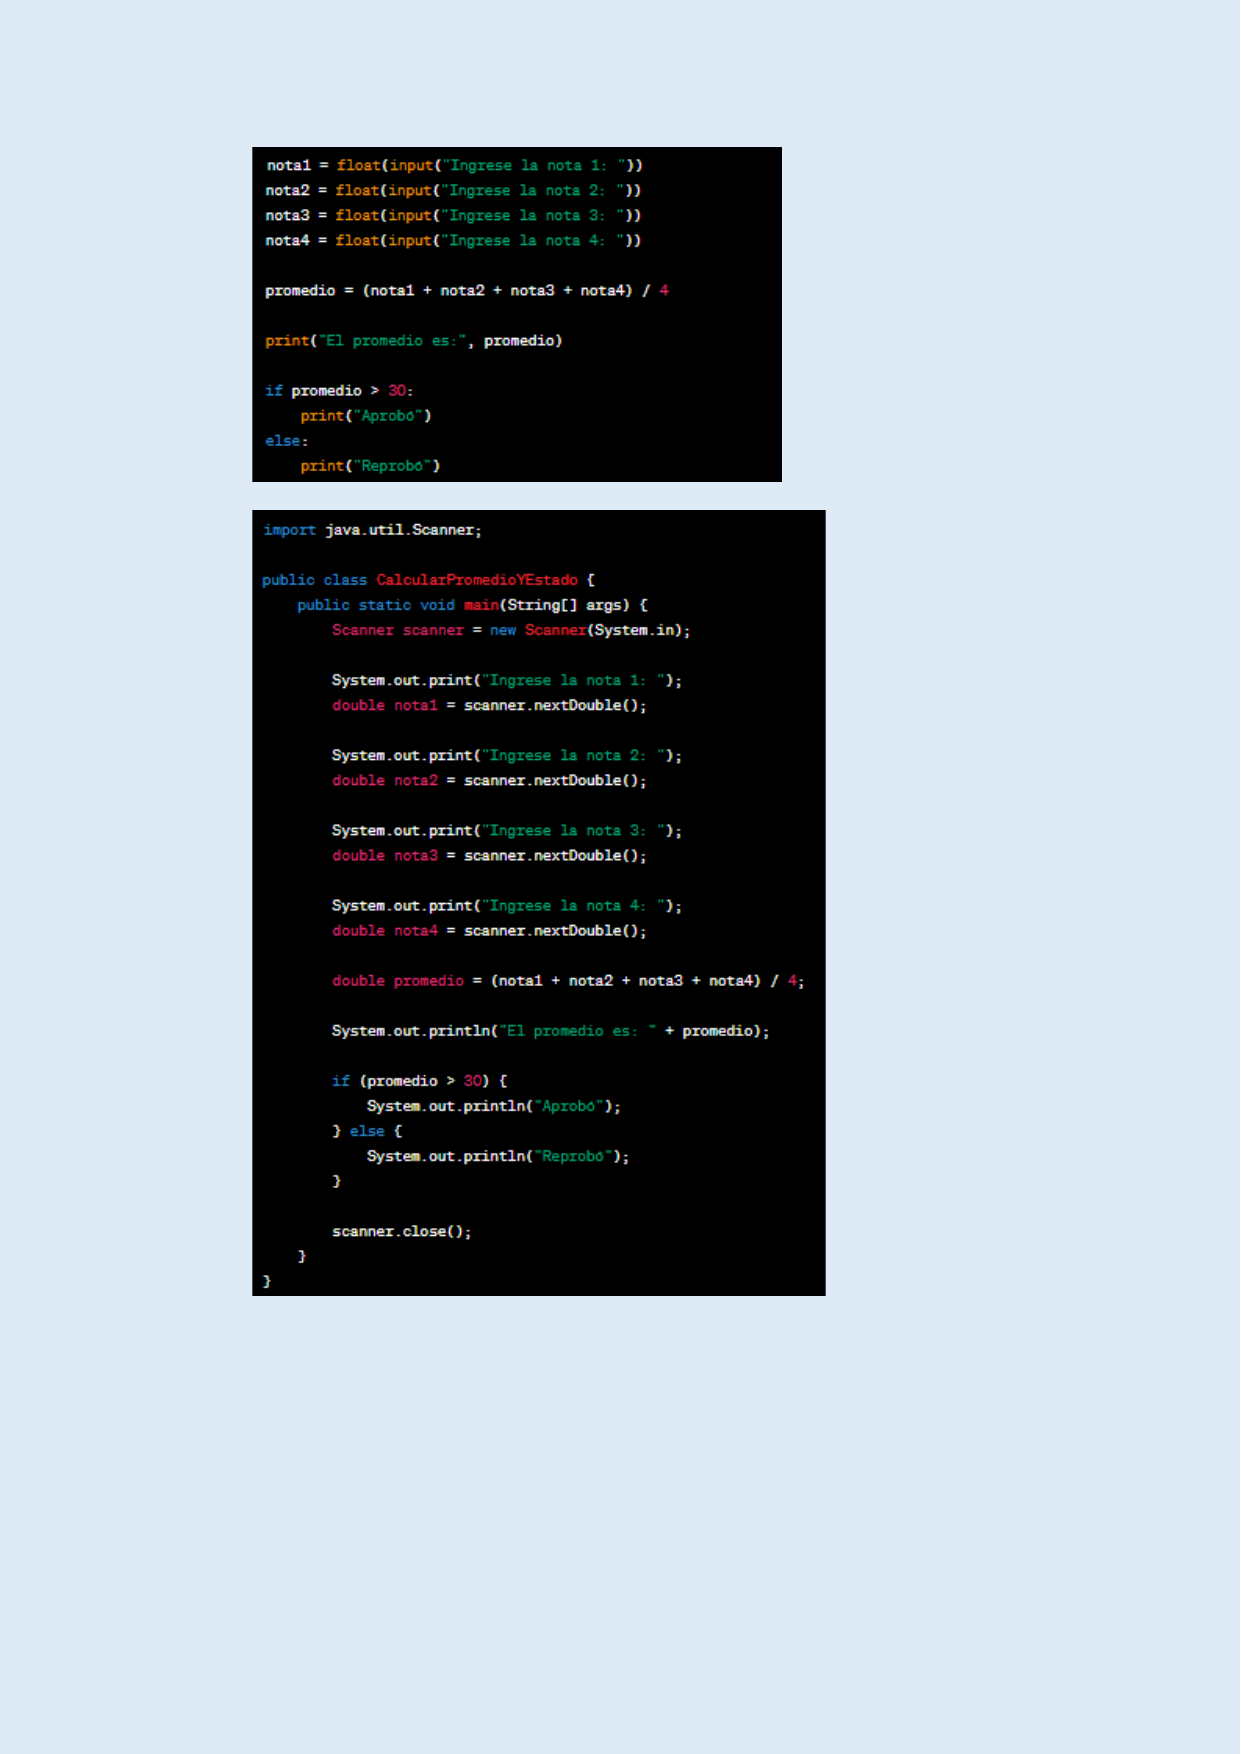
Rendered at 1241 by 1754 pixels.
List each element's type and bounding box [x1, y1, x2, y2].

picture [252, 510, 826, 1296]
picture [252, 147, 782, 482]
